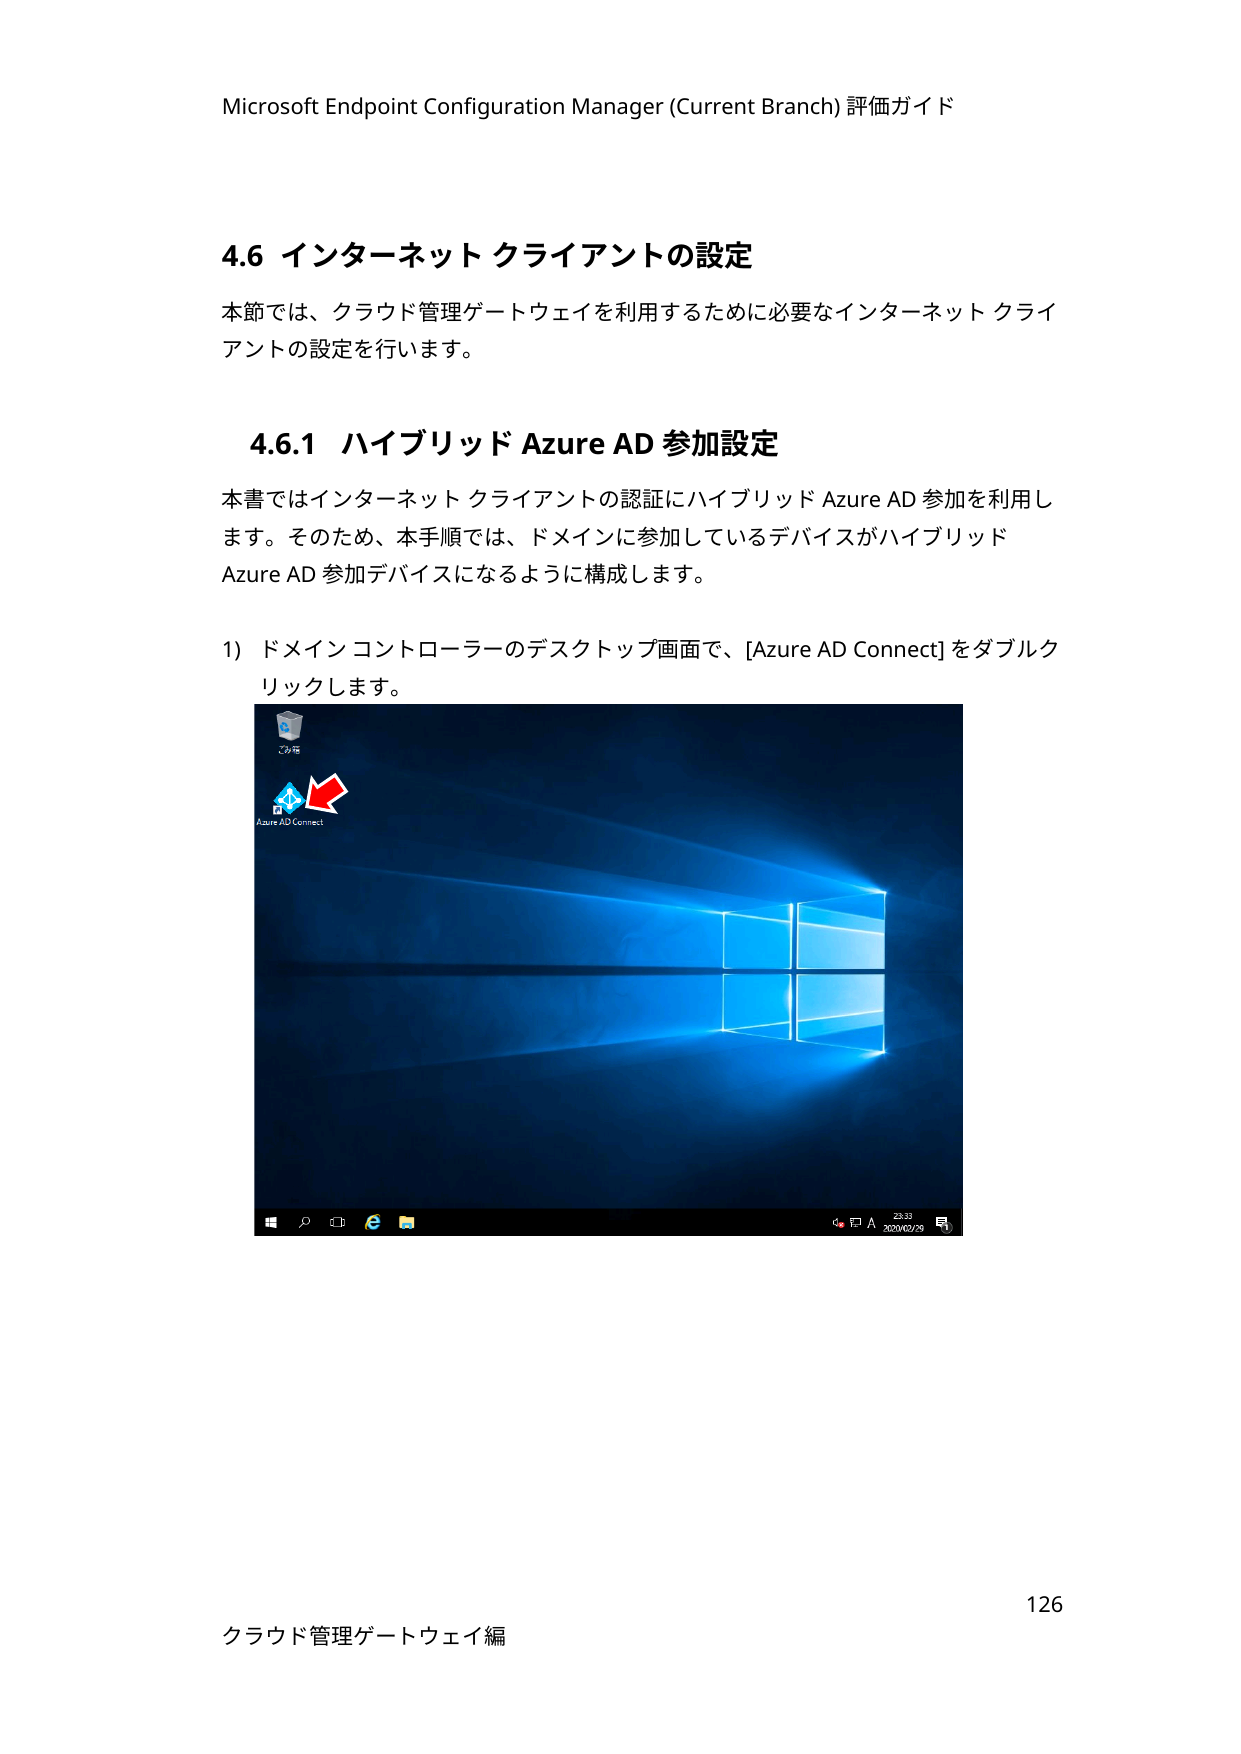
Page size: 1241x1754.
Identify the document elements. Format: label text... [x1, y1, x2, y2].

text 本節では、クラウド管理ゲートウェイを利用するために必要なインターネット クライアントの設定を行います。 [222, 292, 1063, 367]
subtitle ハイブリッド Azure AD 参加設定 [250, 404, 1063, 479]
subtitle インターネット クライアントの設定 [222, 217, 1063, 292]
list ドメイン コントローラーのデスクトップ画面で、[Azure AD Connect] をダブルクリックします。 [222, 629, 1063, 704]
text 本書ではインターネット クライアントの認証にハイブリッド Azure AD 参加を利用します。そのため、本手順では、ドメインに参加しているデバイスがハイブリッド Azure AD 参加デバイスになるように構成します。 [222, 479, 1063, 592]
picture [254, 704, 963, 1236]
